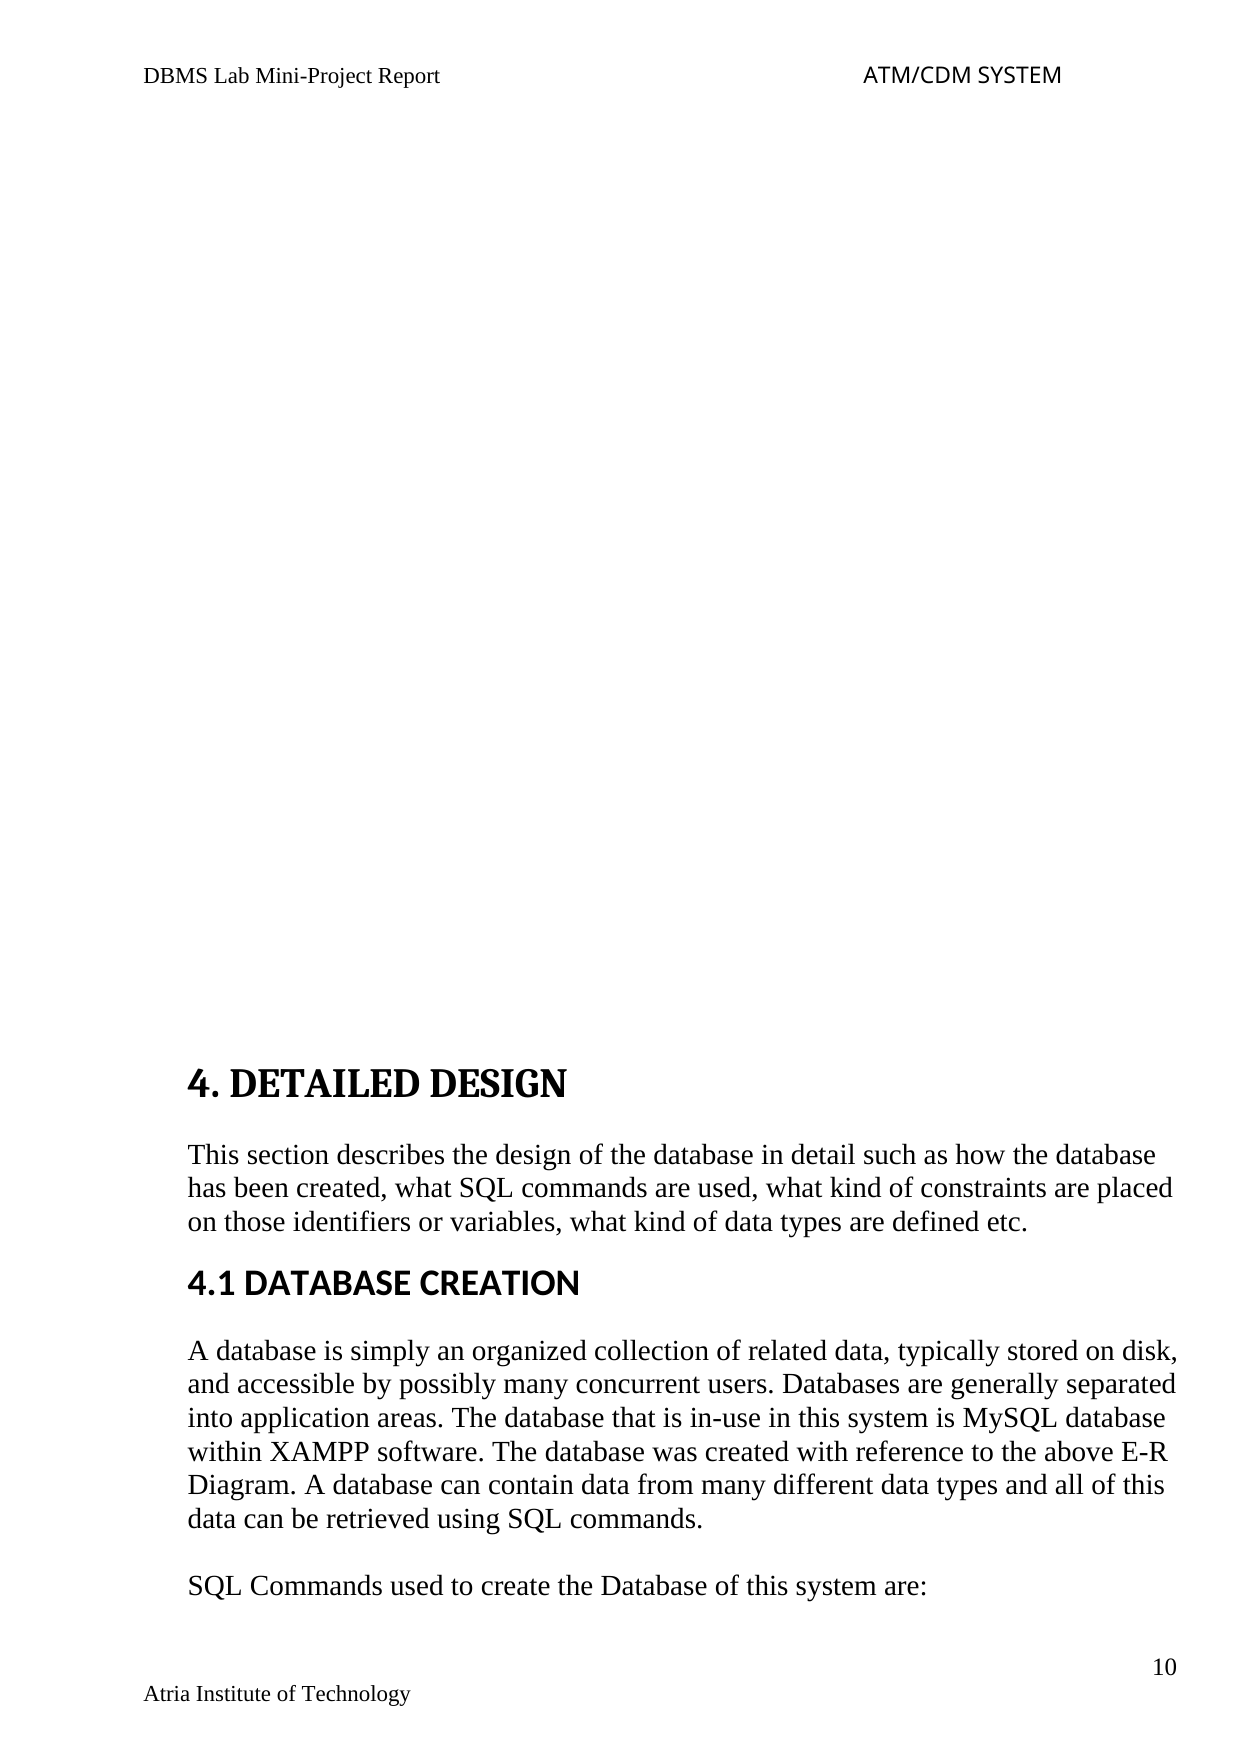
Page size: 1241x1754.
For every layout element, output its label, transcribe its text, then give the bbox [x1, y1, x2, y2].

text A database is simply an organized collection of related data, typically stored on disk, and accessible by possibly many concurrent users. Databases are generally separated into application areas. The database that is in-use in this system is MySQL database within XAMPP software. The database was created with reference to the above E-R Diagram. A database can contain data from many different data types and all of this data can be retrieved using SQL commands. [187, 1333, 1191, 1534]
subtitle 4.1 DATABASE CREATION [187, 1258, 1191, 1304]
text SQL Commands used to create the Database of this system are: [187, 1568, 1191, 1601]
text This section describes the design of the database in detail such as how the database has been created, what SQL commands are used, what kind of constraints are placed on those identifiers or variables, what kind of data types are defined etc. [187, 1137, 1191, 1238]
subtitle 4. DETAILED DESIGN [187, 1060, 1191, 1108]
